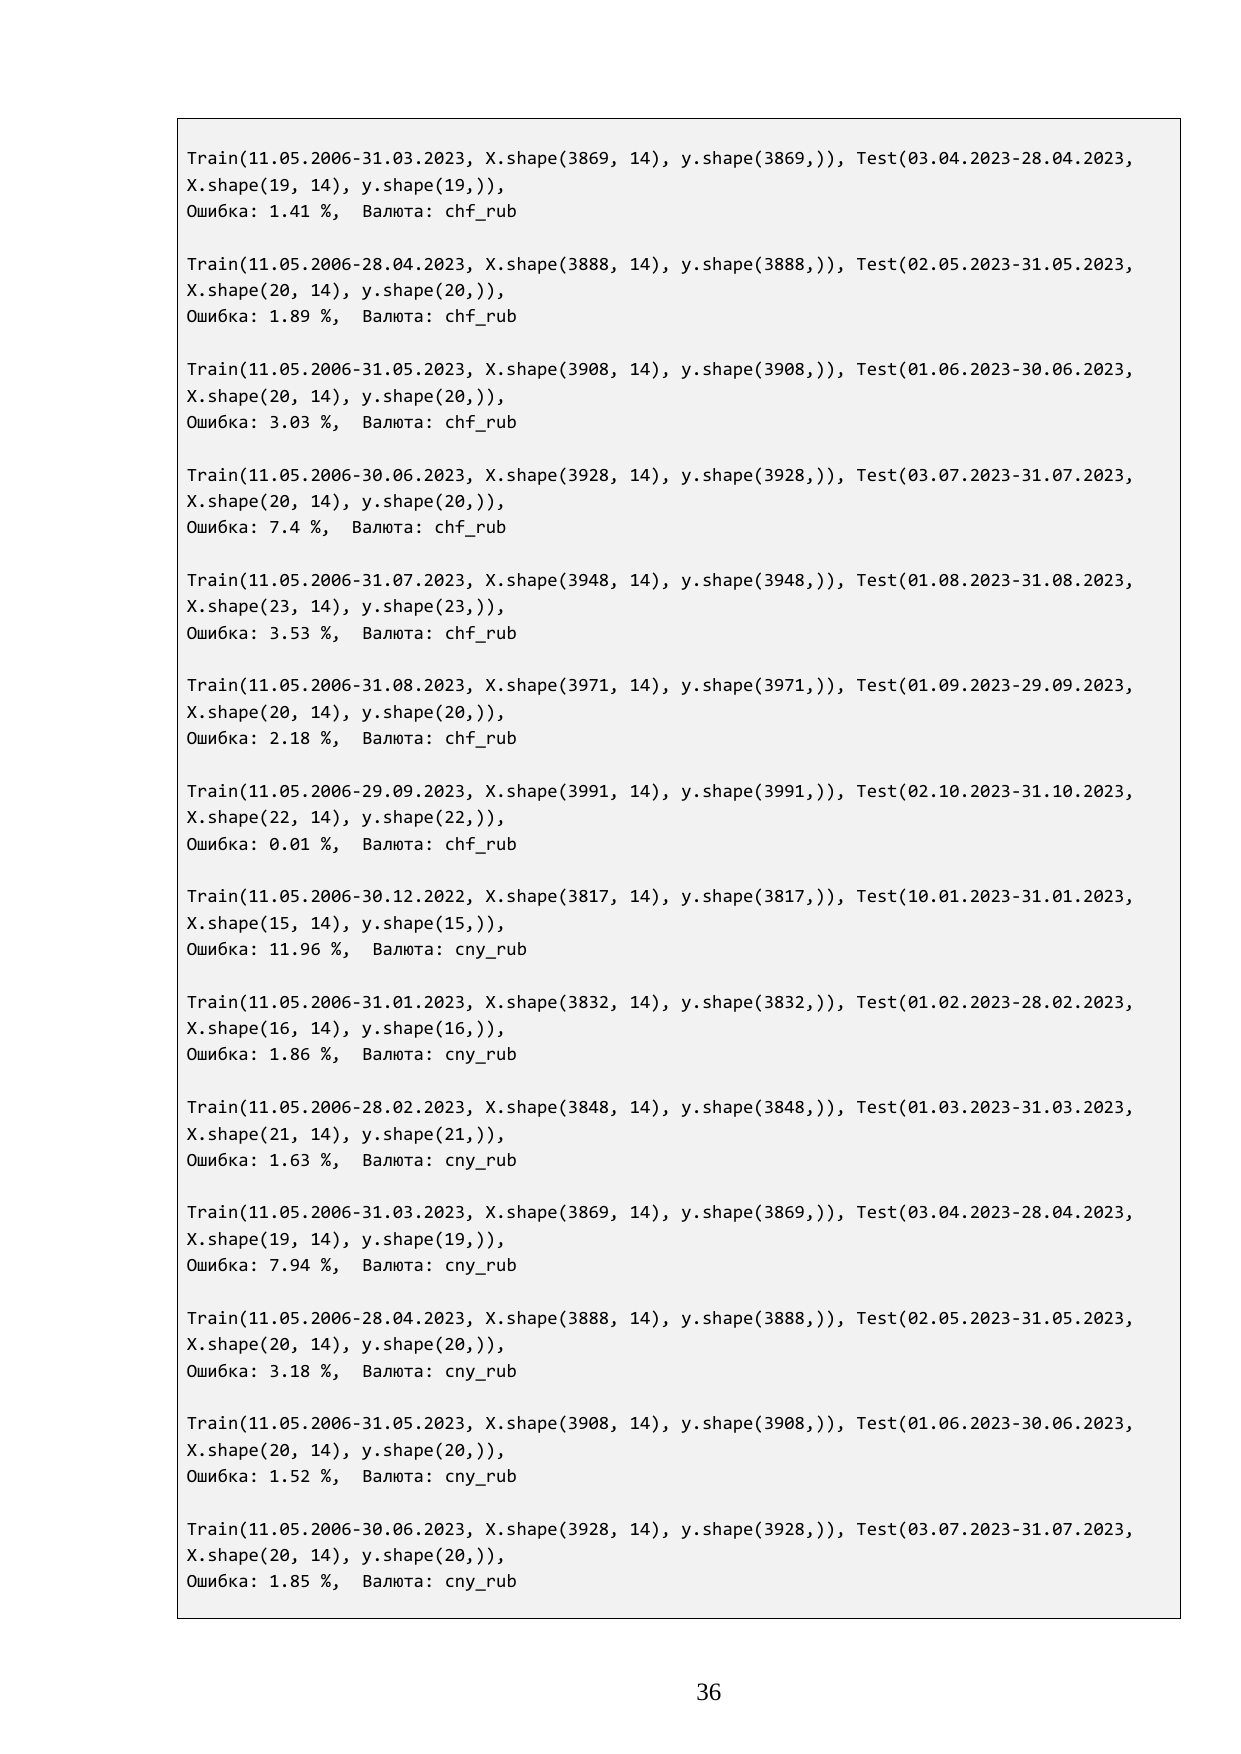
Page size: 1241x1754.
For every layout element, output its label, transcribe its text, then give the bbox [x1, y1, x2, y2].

text Train(11.05.2006-28.04.2023, X.shape(3888, 14), y.shape(3888,)), Test(02.05.2023-31.05.2023, X.shape(20, 14), y.shape(20,)), [178, 1304, 1180, 1356]
text Ошибка: 1.52 %, Валюта: cny_rub [178, 1462, 1180, 1487]
text Train(11.05.2006-30.12.2022, X.shape(3817, 14), y.shape(3817,)), Test(10.01.2023-31.01.2023, X.shape(15, 14), y.shape(15,)), [178, 882, 1180, 934]
text Ошибка: 2.18 %, Валюта: chf_rub [178, 724, 1180, 749]
text Train(11.05.2006-30.06.2023, X.shape(3928, 14), y.shape(3928,)), Test(03.07.2023-31.07.2023, X.shape(20, 14), y.shape(20,)), [178, 461, 1180, 512]
text Ошибка: 1.63 %, Валюта: cny_rub [178, 1146, 1180, 1171]
text Train(11.05.2006-31.01.2023, X.shape(3832, 14), y.shape(3832,)), Test(01.02.2023-28.02.2023, X.shape(16, 14), y.shape(16,)), [178, 988, 1180, 1039]
text Ошибка: 3.53 %, Валюта: chf_rub [178, 619, 1180, 644]
text Ошибка: 0.01 %, Валюта: chf_rub [178, 830, 1180, 855]
text Ошибка: 3.03 %, Валюта: chf_rub [178, 408, 1180, 433]
text Ошибка: 1.85 %, Валюта: cny_rub [178, 1568, 1180, 1593]
text Train(11.05.2006-31.05.2023, X.shape(3908, 14), y.shape(3908,)), Test(01.06.2023-30.06.2023, X.shape(20, 14), y.shape(20,)), [178, 355, 1180, 407]
text Train(11.05.2006-31.07.2023, X.shape(3948, 14), y.shape(3948,)), Test(01.08.2023-31.08.2023, X.shape(23, 14), y.shape(23,)), [178, 566, 1180, 618]
text Train(11.05.2006-28.04.2023, X.shape(3888, 14), y.shape(3888,)), Test(02.05.2023-31.05.2023, X.shape(20, 14), y.shape(20,)), [178, 250, 1180, 301]
text Train(11.05.2006-29.09.2023, X.shape(3991, 14), y.shape(3991,)), Test(02.10.2023-31.10.2023, X.shape(22, 14), y.shape(22,)), [178, 777, 1180, 828]
text Ошибка: 7.94 %, Валюта: cny_rub [178, 1251, 1180, 1276]
text Train(11.05.2006-31.05.2023, X.shape(3908, 14), y.shape(3908,)), Test(01.06.2023-30.06.2023, X.shape(20, 14), y.shape(20,)), [178, 1409, 1180, 1461]
text Ошибка: 1.41 %, Валюта: chf_rub [178, 197, 1180, 222]
text Ошибка: 3.18 %, Валюта: cny_rub [178, 1357, 1180, 1382]
text Train(11.05.2006-31.03.2023, X.shape(3869, 14), y.shape(3869,)), Test(03.04.2023-28.04.2023, X.shape(19, 14), y.shape(19,)), [178, 144, 1180, 196]
text Train(11.05.2006-30.06.2023, X.shape(3928, 14), y.shape(3928,)), Test(03.07.2023-31.07.2023, X.shape(20, 14), y.shape(20,)), [178, 1515, 1180, 1566]
text Train(11.05.2006-31.08.2023, X.shape(3971, 14), y.shape(3971,)), Test(01.09.2023-29.09.2023, X.shape(20, 14), y.shape(20,)), [178, 672, 1180, 723]
text Ошибка: 7.4 %, Валюта: chf_rub [178, 513, 1180, 538]
text Ошибка: 11.96 %, Валюта: cny_rub [178, 935, 1180, 960]
text Ошибка: 1.89 %, Валюта: chf_rub [178, 303, 1180, 328]
text Ошибка: 1.86 %, Валюта: cny_rub [178, 1041, 1180, 1066]
text Train(11.05.2006-31.03.2023, X.shape(3869, 14), y.shape(3869,)), Test(03.04.2023-28.04.2023, X.shape(19, 14), y.shape(19,)), [178, 1199, 1180, 1250]
text Train(11.05.2006-28.02.2023, X.shape(3848, 14), y.shape(3848,)), Test(01.03.2023-31.03.2023, X.shape(21, 14), y.shape(21,)), [178, 1093, 1180, 1145]
